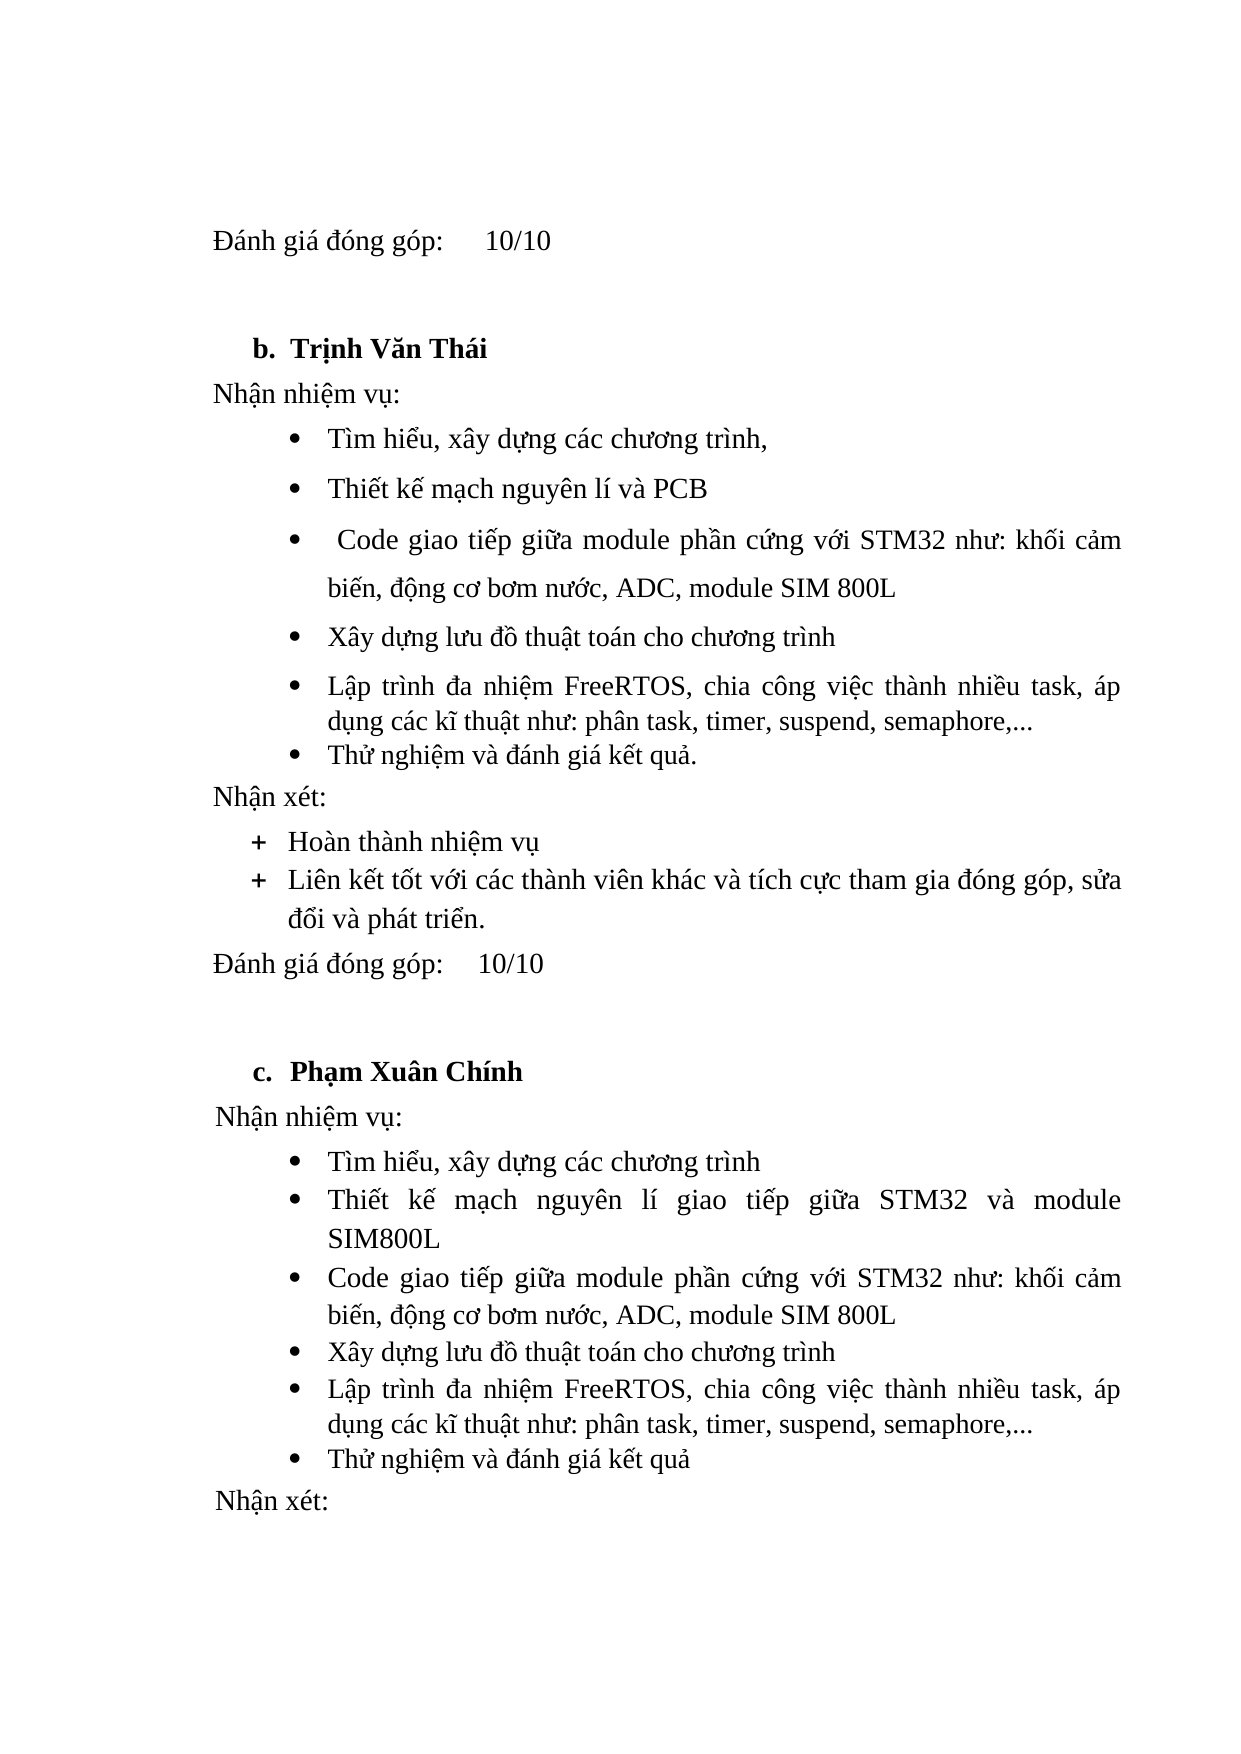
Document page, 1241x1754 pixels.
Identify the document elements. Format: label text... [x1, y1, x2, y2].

list Code giao tiếp giữa module phần cứng với STM32 như: khối cảm biến, động cơ bơm nước, ADC, module SIM 800L [290, 522, 1122, 604]
list Thử nghiệm và đánh giá kết quả [290, 1442, 1122, 1474]
text Nhận nhiệm vụ: [177, 1099, 1122, 1133]
text Đánh giá đóng góp: 10/10 [177, 223, 1122, 257]
list Thiết kế mạch nguyên lí và PCB [290, 472, 1122, 505]
subtitle Trịnh Văn Thái [252, 332, 1122, 365]
list Thiết kế mạch nguyên lí giao tiếp giữa STM32 và module SIM800L [290, 1182, 1122, 1255]
list Code giao tiếp giữa module phần cứng với STM32 như: khối cảm biến, động cơ bơm nước, ADC, module SIM 800L [290, 1260, 1122, 1330]
list Liên kết tốt với các thành viên khác và tích cực tham gia đóng góp, sửa đổi và phát triển. [250, 862, 1122, 935]
list Tìm hiểu, xây dựng các chương trình [290, 1144, 1122, 1177]
list Xây dựng lưu đồ thuật toán cho chương trình [290, 1335, 1122, 1368]
text Nhận xét: [177, 779, 1122, 813]
list Lập trình đa nhiệm FreeRTOS, chia công việc thành nhiều task, áp dụng các kĩ thuật như: phân task, timer, suspend, semaphore,... [290, 669, 1122, 736]
text Nhận nhiệm vụ: [177, 376, 1122, 410]
list Hoàn thành nhiệm vụ [250, 824, 1122, 857]
list Thử nghiệm và đánh giá kết quả. [290, 738, 1122, 771]
list Lập trình đa nhiệm FreeRTOS, chia công việc thành nhiều task, áp dụng các kĩ thuật như: phân task, timer, suspend, semaphore,... [290, 1372, 1122, 1439]
text Nhận xét: [177, 1483, 1122, 1516]
list Tìm hiểu, xây dựng các chương trình, [290, 421, 1122, 455]
list Xây dựng lưu đồ thuật toán cho chương trình [290, 620, 1122, 653]
text Đánh giá đóng góp: 10/10 [177, 946, 1122, 979]
subtitle Phạm Xuân Chính [252, 1054, 1122, 1088]
